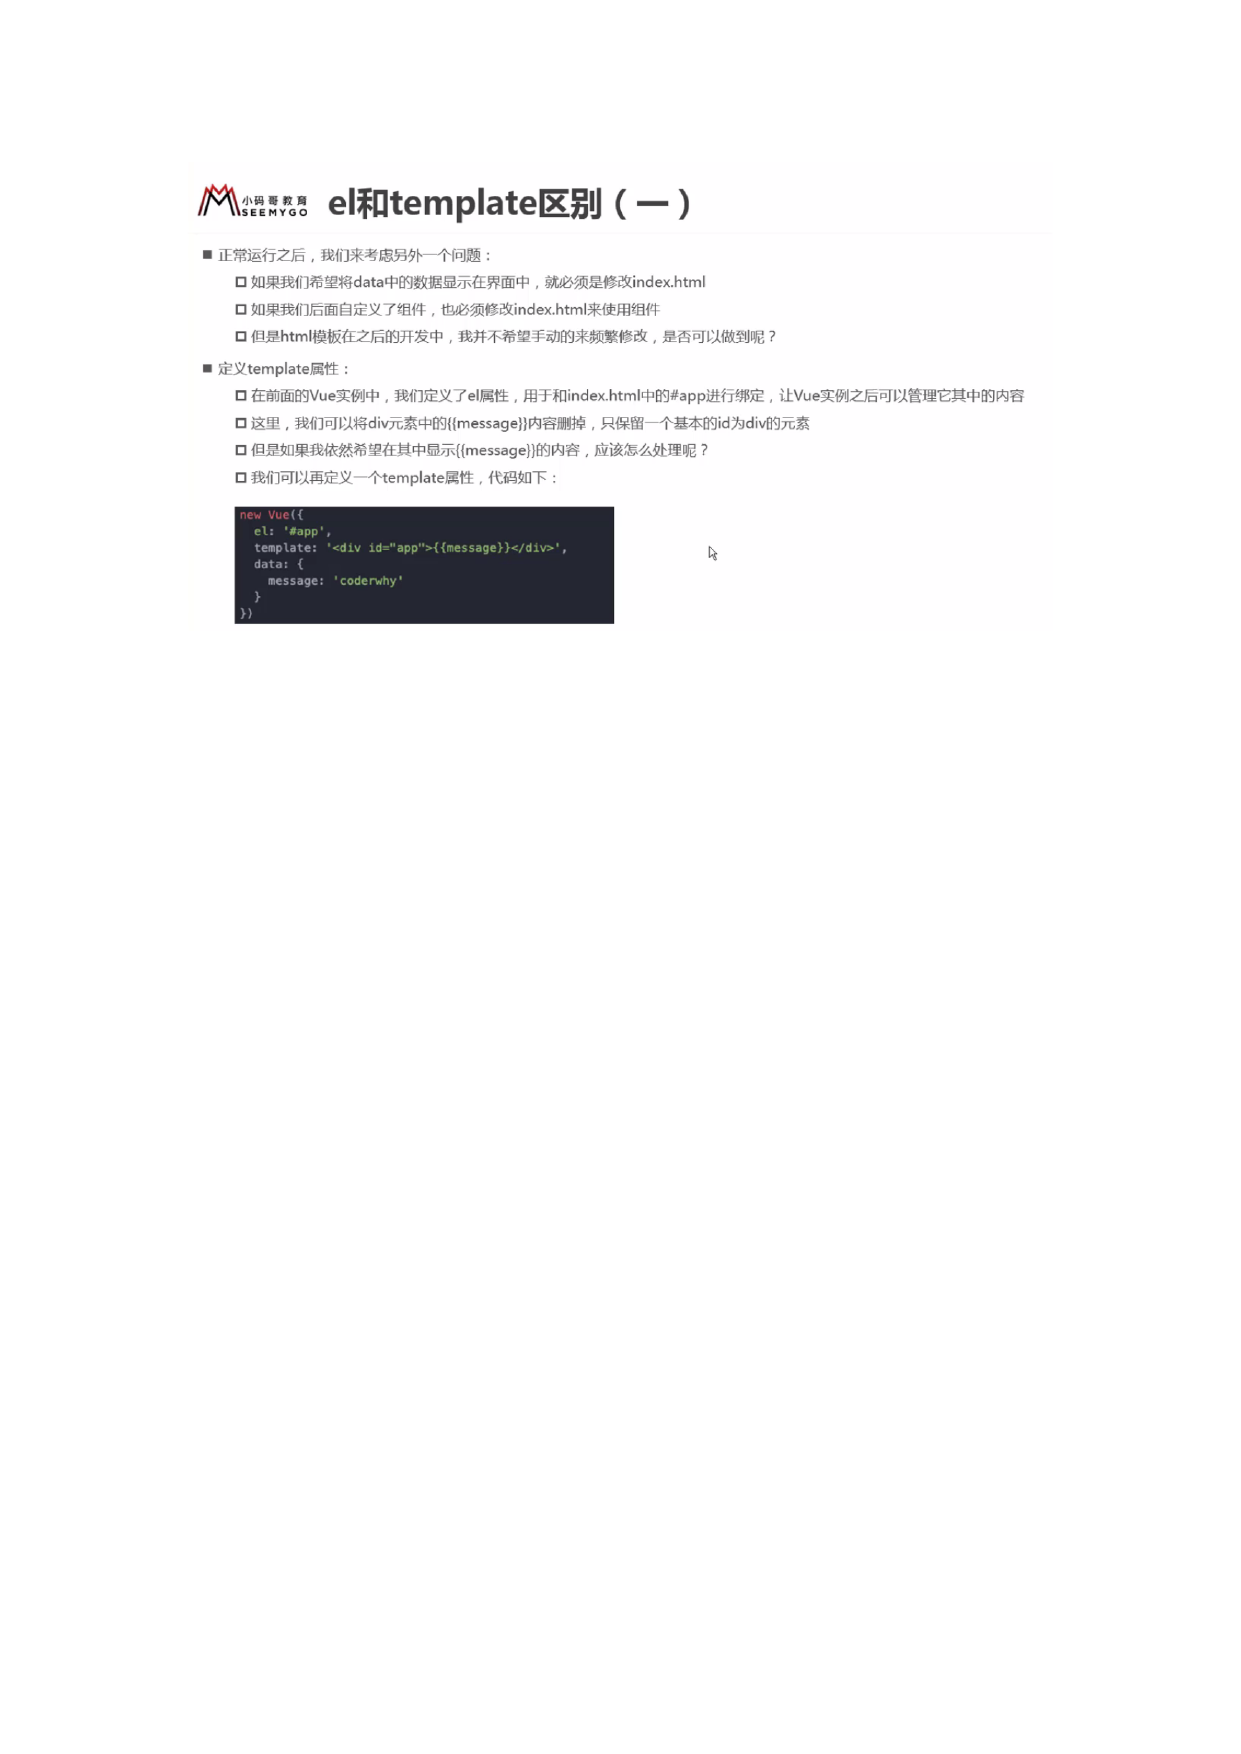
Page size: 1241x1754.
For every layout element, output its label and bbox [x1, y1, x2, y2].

picture [187, 162, 1053, 631]
